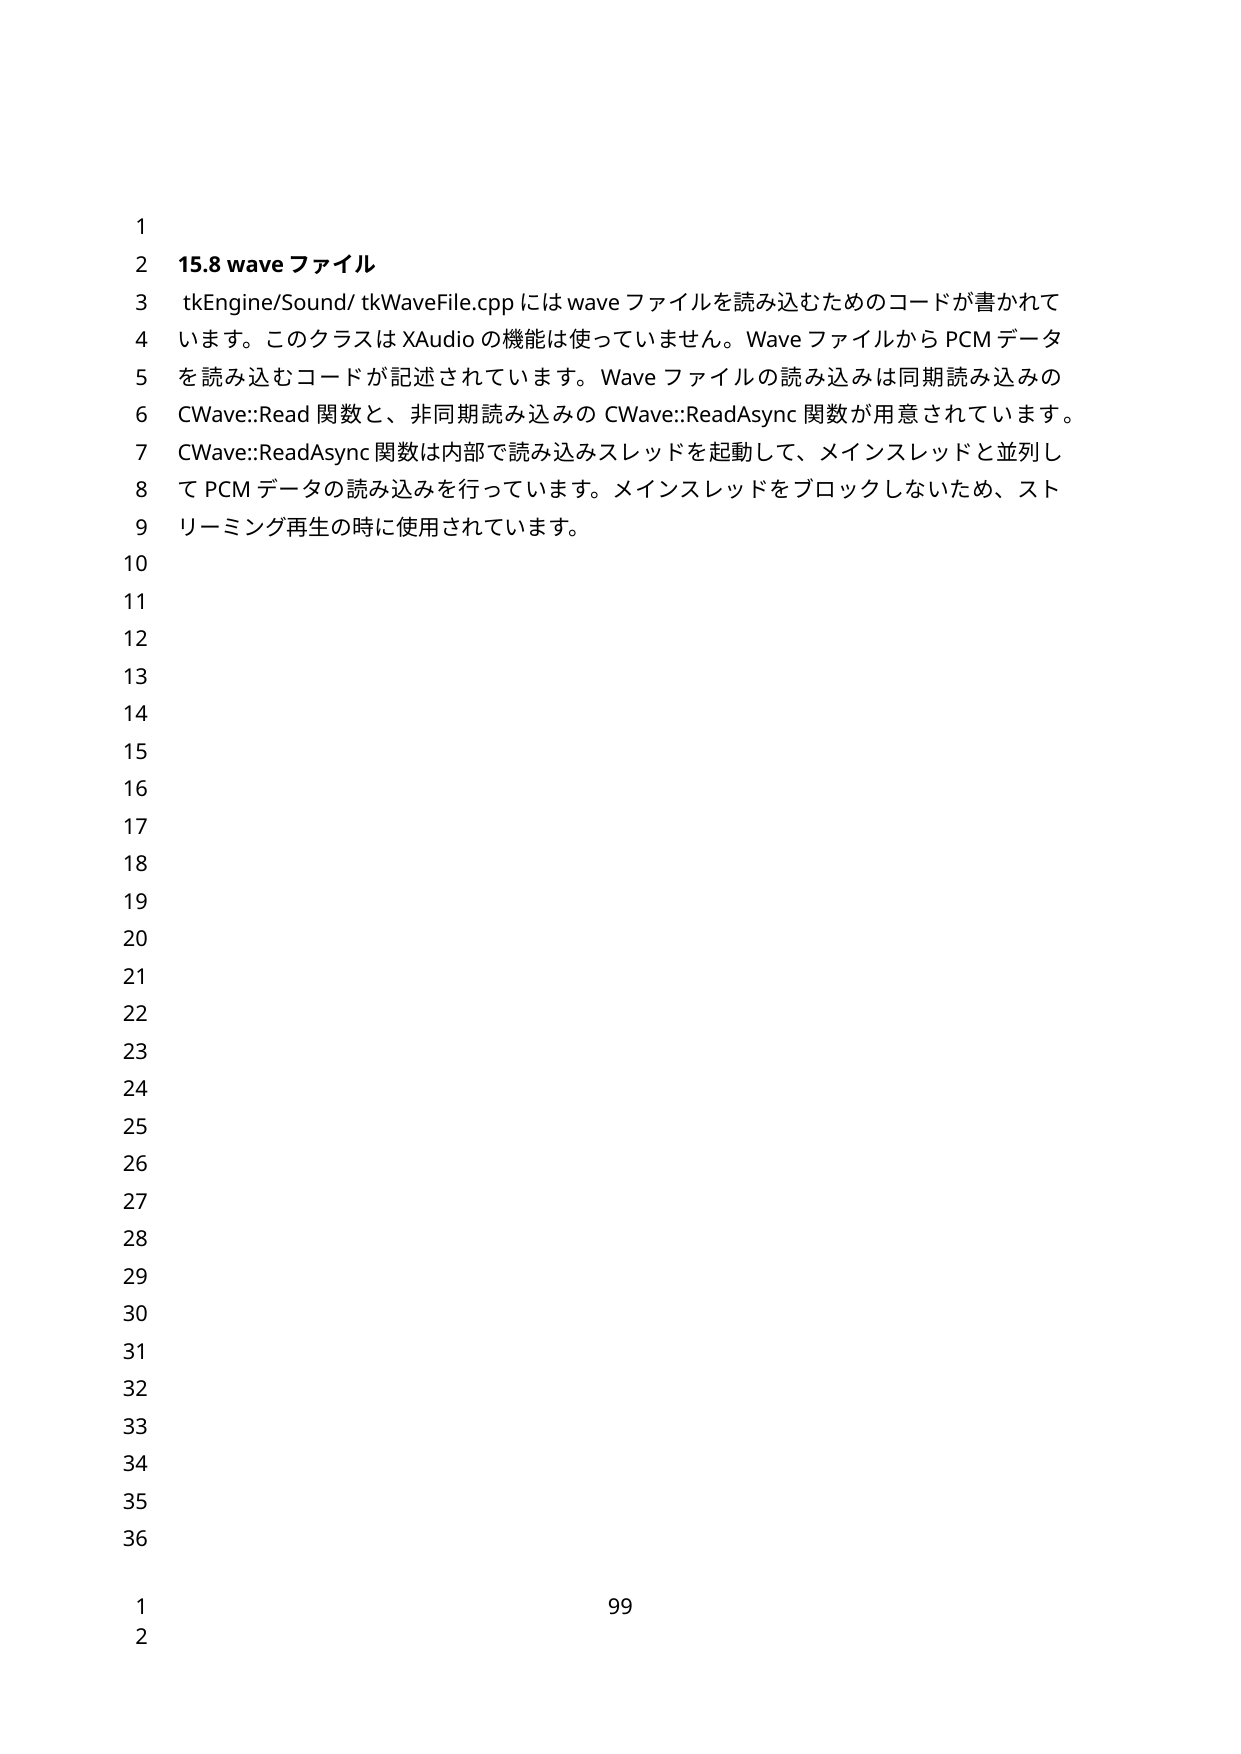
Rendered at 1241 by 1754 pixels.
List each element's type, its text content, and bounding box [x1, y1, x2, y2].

text 15.8 waveファイル [177, 244, 1063, 282]
text tkEngine/Sound/ tkWaveFile.cppにはwaveファイルを読み込むためのコードが書かれています。このクラスはXAudioの機能は使っていません。WaveファイルからPCMデータを読み込むコードが記述されています。Waveファイルの読み込みは同期読み込みのCWave::Read関数と、非同期読み込みのCWave::ReadAsync関数が用意されています。CWave::ReadAsync関数は内部で読み込みスレッドを起動して、メインスレッドと並列してPCMデータの読み込みを行っています。メインスレッドをブロックしないため、ストリーミング再生の時に使用されています。 [177, 282, 1063, 544]
